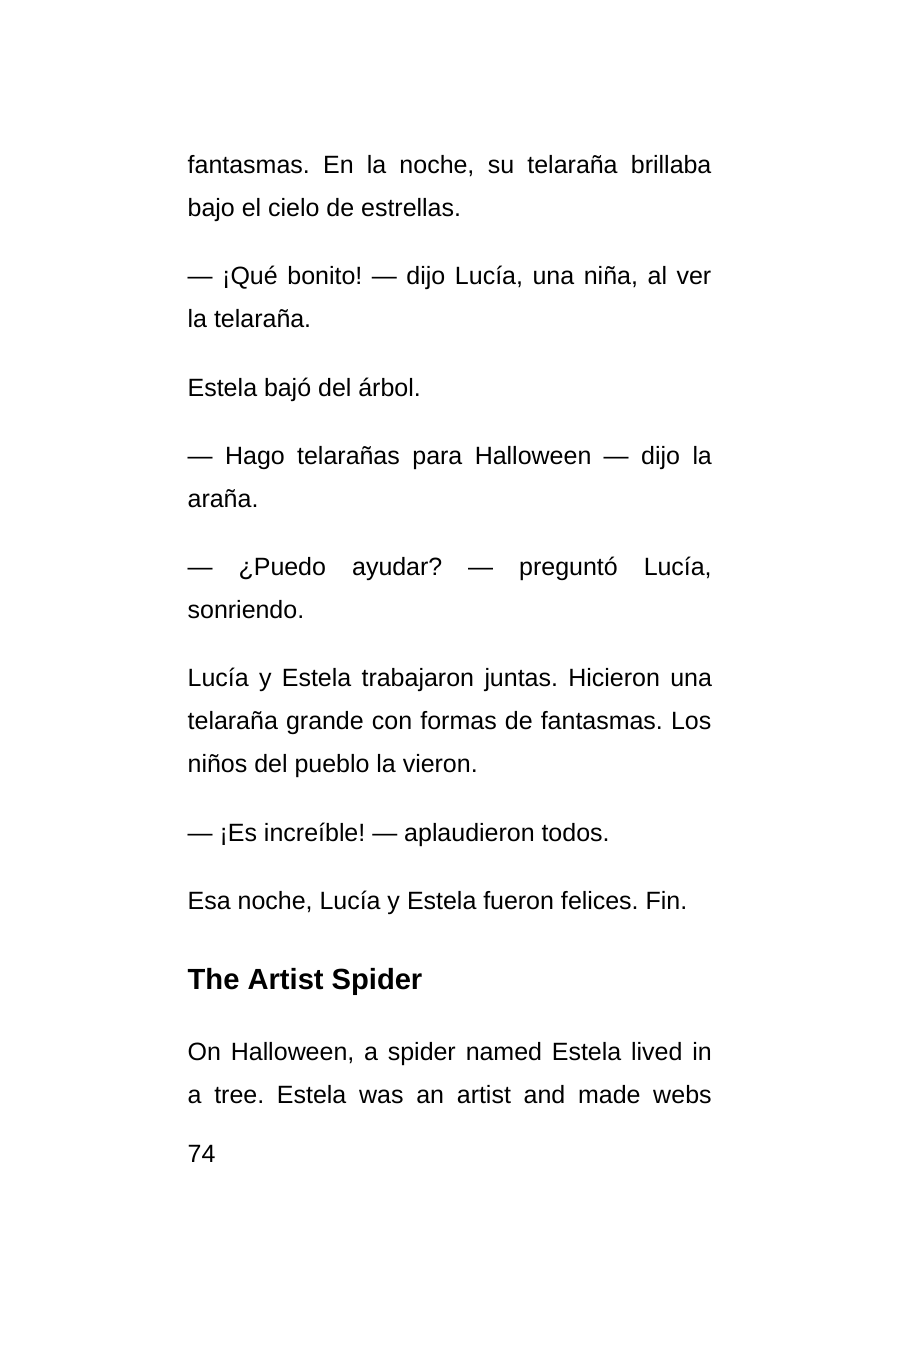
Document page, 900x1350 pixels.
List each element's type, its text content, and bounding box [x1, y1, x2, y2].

text Lucía y Estela trabajaron juntas. Hicieron una telaraña grande con formas de fantasmas. Los niños del pueblo la vieron. [187, 663, 712, 778]
text Estela bajó del árbol. [187, 372, 712, 401]
subtitle The Artist Spider [187, 962, 615, 996]
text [187, 1037, 712, 1109]
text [187, 150, 712, 222]
text — Hago telarañas para Halloween — dijo la araña. [187, 441, 712, 512]
text — ¡Qué bonito! — dijo Lucía, una niña, al ver la telaraña. [187, 261, 712, 333]
text Esa noche, Lucía y Estela fueron felices. Fin. [187, 886, 712, 914]
text — ¡Es increíble! — aplaudieron todos. [187, 817, 712, 846]
text — ¿Puedo ayudar? — preguntó Lucía, sonriendo. [187, 552, 712, 624]
